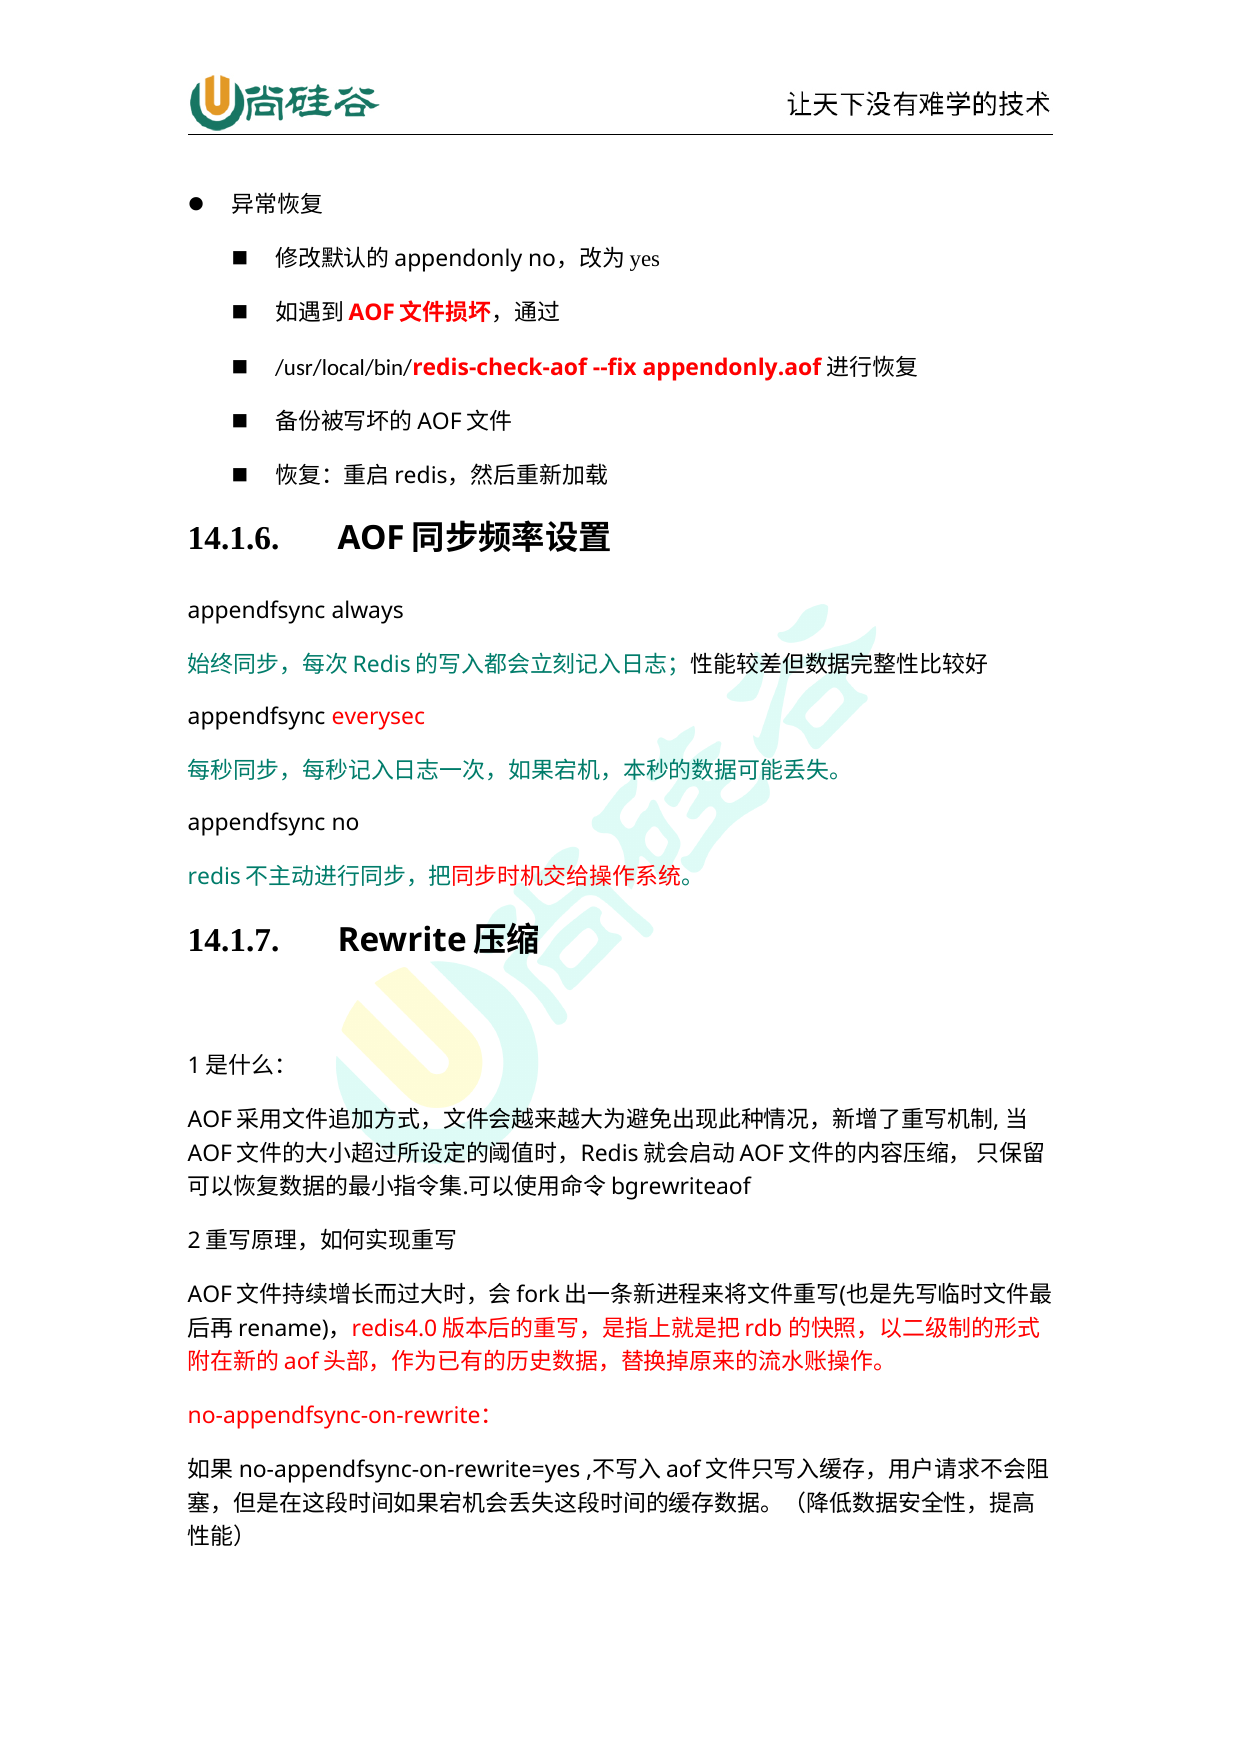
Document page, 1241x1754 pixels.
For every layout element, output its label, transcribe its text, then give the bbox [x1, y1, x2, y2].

list /usr/local/bin/redis-check-aof --fix appendonly.aof进行恢复 [231, 348, 1053, 382]
list 恢复：重启redis，然后重新加载 [231, 457, 1053, 490]
text 始终同步，每次Redis的写入都会立刻记入日志；性能较差但数据完整性比较好 [187, 646, 1053, 679]
text no-appendfsync-on-rewrite： [187, 1397, 1053, 1431]
list Rewrite压缩 [187, 912, 1053, 961]
text appendfsync always [187, 594, 1053, 625]
list 异常恢复 [187, 186, 1053, 219]
list 如遇到AOF文件损坏，通过 [231, 294, 1053, 327]
text 每秒同步，每秒记入日志一次，如果宕机，本秒的数据可能丢失。 [187, 752, 1053, 785]
text AOF文件持续增长而过大时，会fork出一条新进程来将文件重写(也是先写临时文件最后再rename)，redis4.0版本后的重写，是指上就是把rdb 的快照，以二级制的形式附在新的aof头部，作为已有的历史数据，替换掉原来的流水账操作。 [187, 1276, 1053, 1376]
text 1是什么： [187, 1047, 1053, 1081]
list 备份被写坏的AOF文件 [231, 402, 1053, 436]
list AOF同步频率设置 [187, 511, 1053, 559]
text 2重写原理，如何实现重写 [187, 1222, 1053, 1256]
picture [187, 73, 1053, 132]
text appendfsync everysec [187, 700, 1053, 731]
text AOF采用文件追加方式，文件会越来越大为避免出现此种情况，新增了重写机制, 当AOF文件的大小超过所设定的阈值时，Redis就会启动AOF文件的内容压缩， 只保留可以恢复数据的最小指令集.可以使用命令bgrewriteaof [187, 1101, 1053, 1201]
list 修改默认的appendonly no，改为yes [231, 240, 1053, 273]
text redis不主动进行同步，把同步时机交给操作系统。 [187, 858, 1053, 891]
text appendfsync no [187, 806, 1053, 837]
text 如果 no-appendfsync-on-rewrite=yes ,不写入aof文件只写入缓存，用户请求不会阻塞，但是在这段时间如果宕机会丢失这段时间的缓存数据。（降低数据安全性，提高性能） [187, 1451, 1053, 1551]
